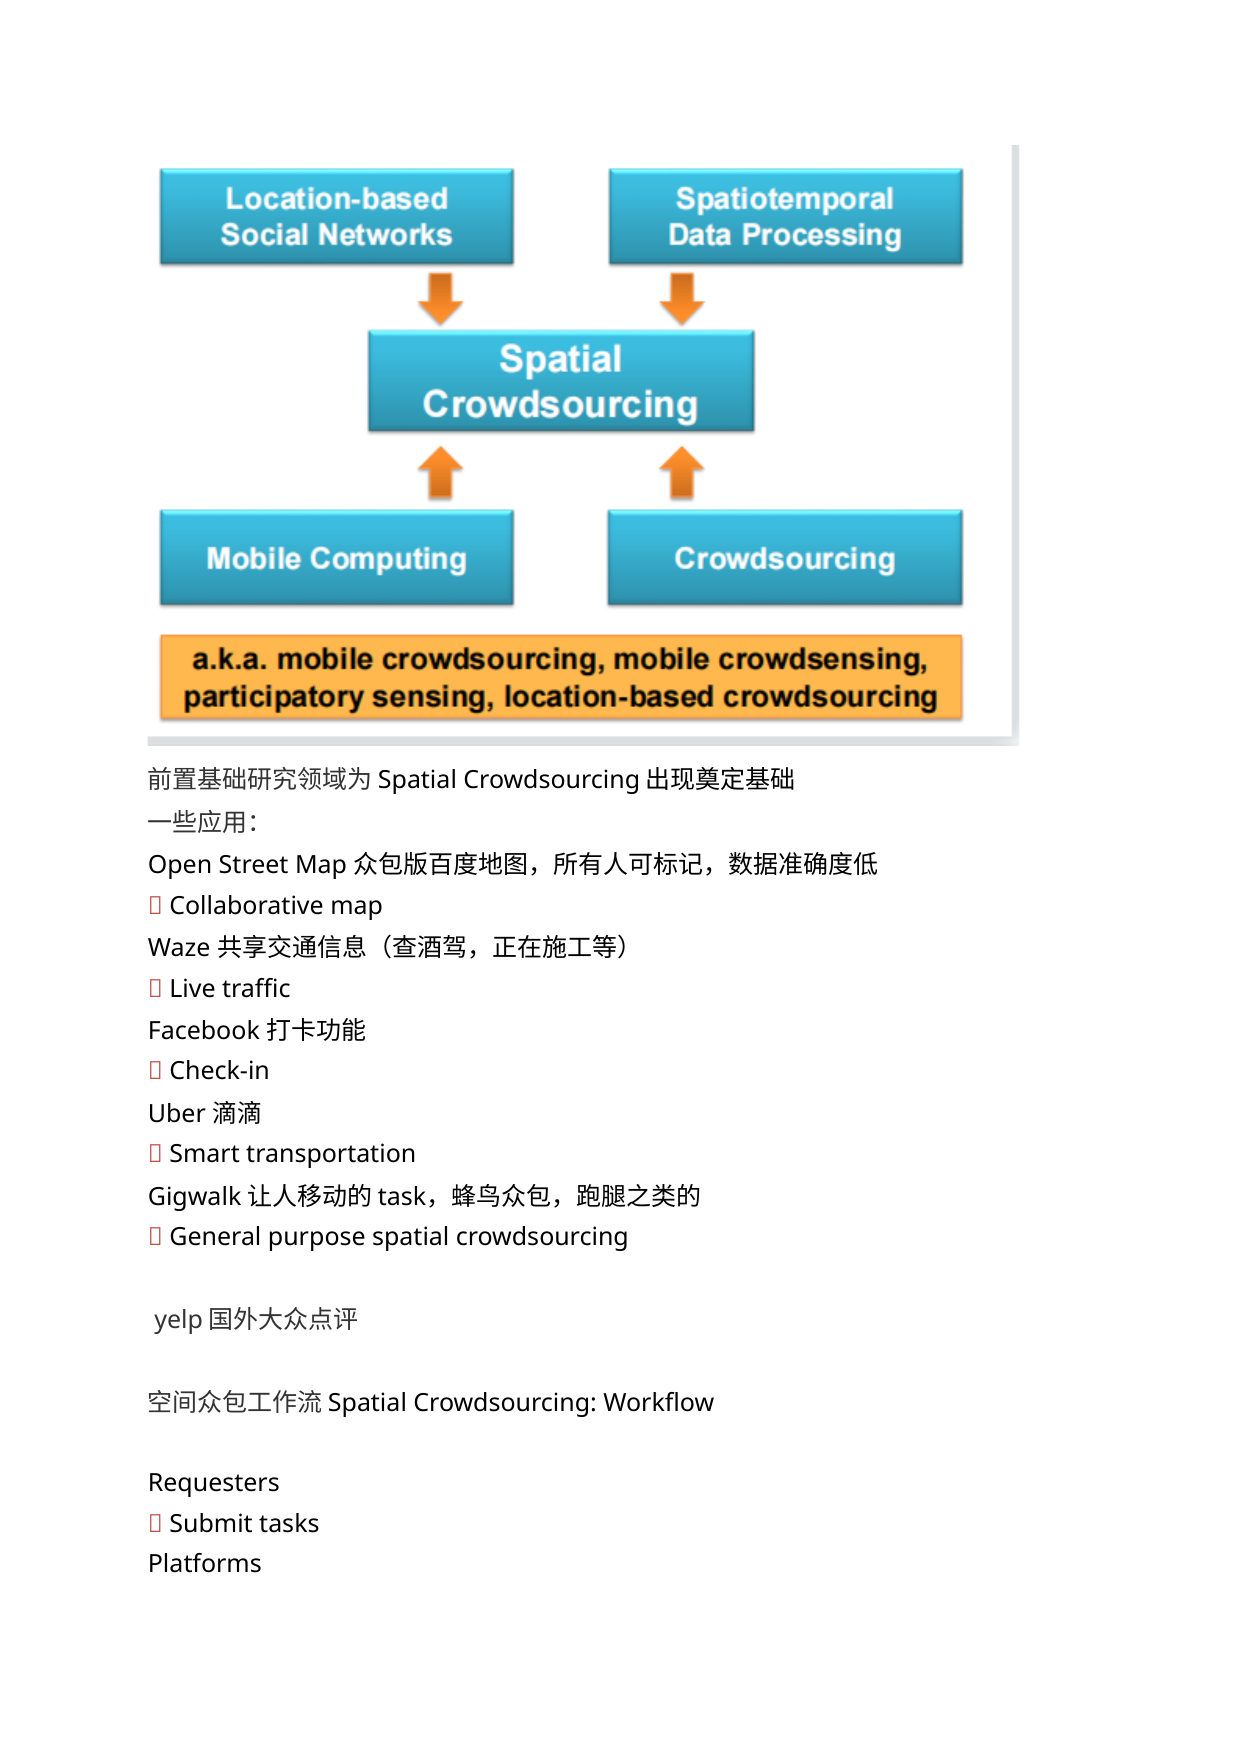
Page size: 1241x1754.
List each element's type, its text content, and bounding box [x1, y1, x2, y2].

text Facebook 打卡功能 [148, 1011, 1093, 1047]
text 前置基础研究领域为Spatial Crowdsourcing出现奠定基础 [148, 760, 1093, 796]
text  Submit tasks [148, 1505, 1093, 1539]
text Open Street Map 众包版百度地图，所有人可标记，数据准确度低 [148, 845, 1093, 881]
text  Check-in [148, 1053, 1093, 1087]
text yelp国外大众点评 [148, 1299, 1093, 1336]
text  General purpose spatial crowdsourcing [148, 1219, 1093, 1253]
text Gigwalk 让人移动的task，蜂鸟众包，跑腿之类的 [148, 1176, 1093, 1212]
picture [147, 145, 1020, 746]
text 空间众包工作流Spatial Crowdsourcing: Workflow [148, 1382, 1093, 1418]
text Waze 共享交通信息（查酒驾，正在施工等） [148, 928, 1093, 964]
text Uber 滴滴 [148, 1093, 1093, 1129]
text Platforms [148, 1546, 1093, 1579]
text  Live traffic [148, 970, 1093, 1004]
text  Collaborative map [148, 887, 1093, 921]
text 一些应用： [148, 802, 1093, 839]
text  Smart transportation [148, 1136, 1093, 1170]
text Requesters [148, 1465, 1093, 1499]
